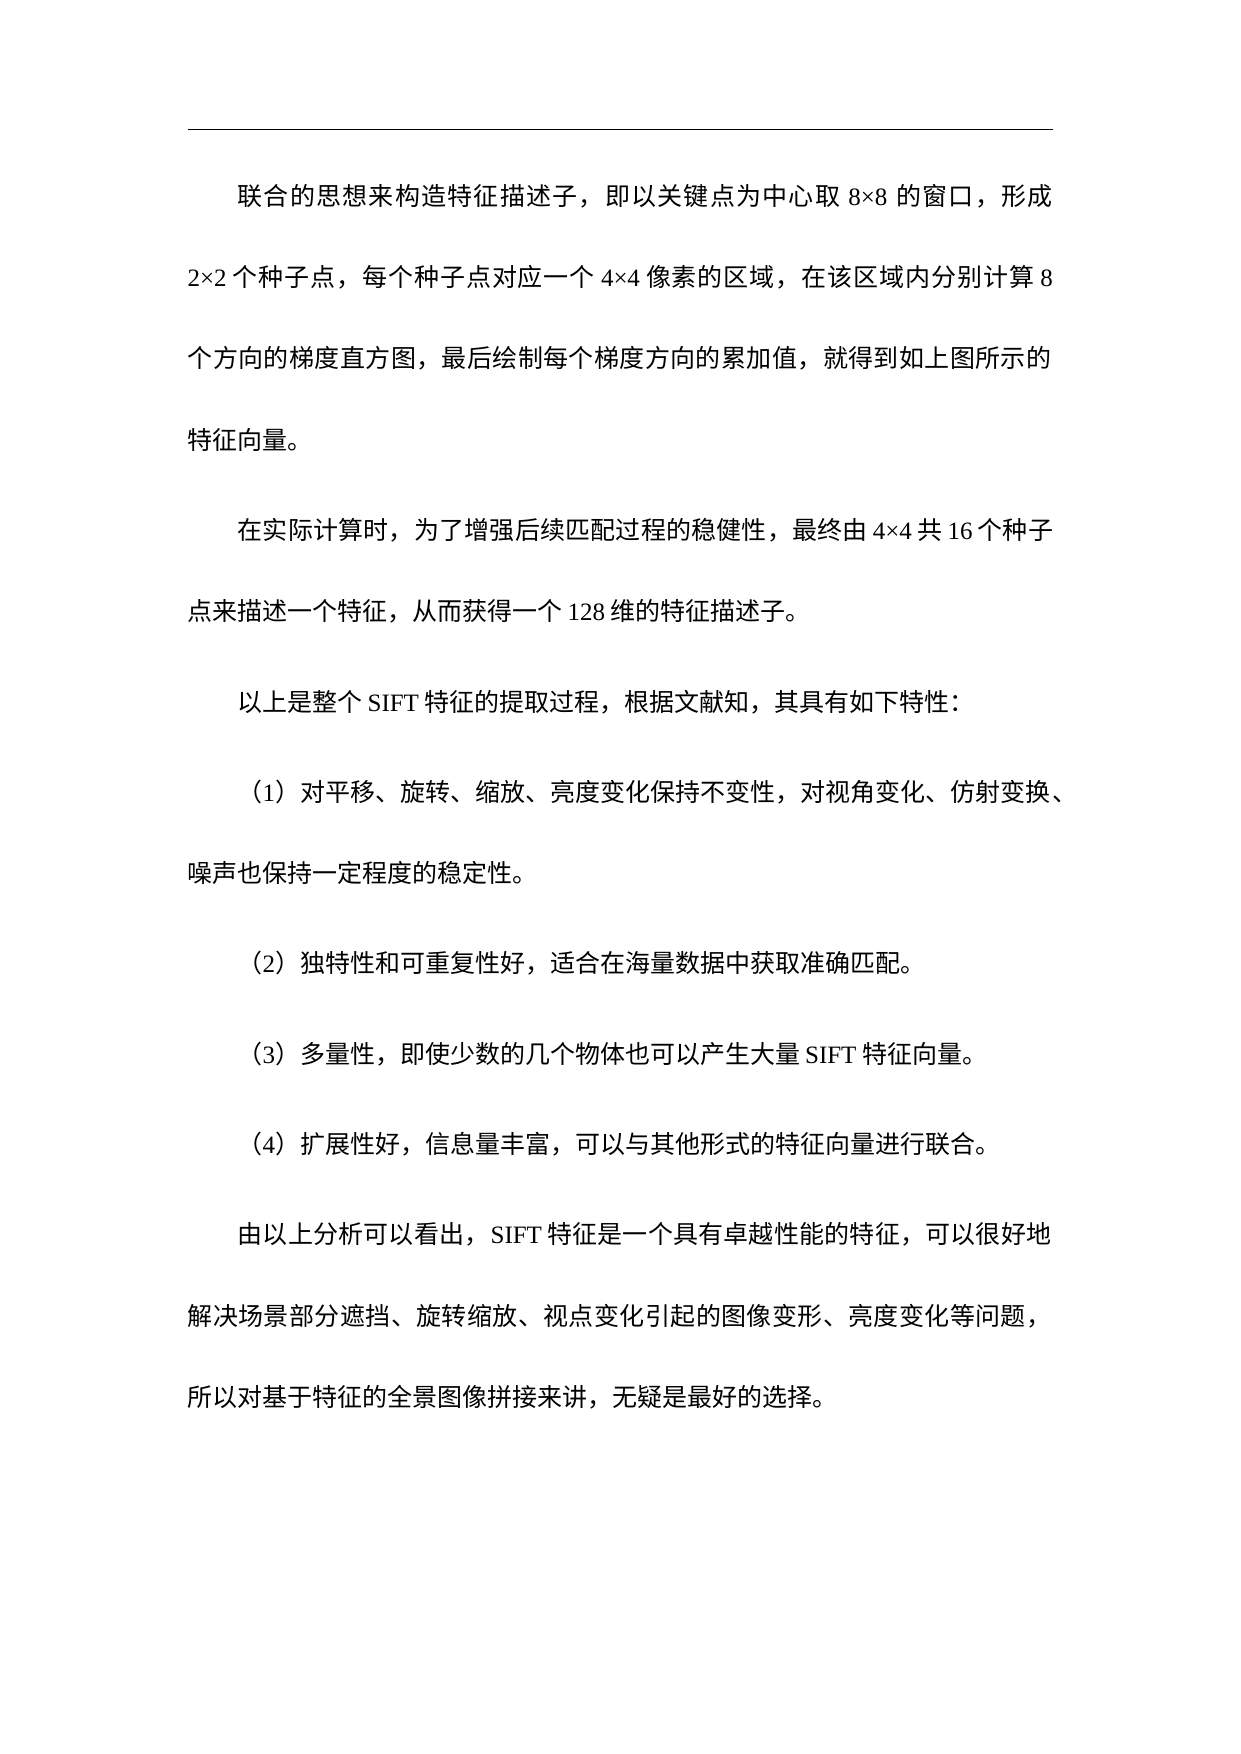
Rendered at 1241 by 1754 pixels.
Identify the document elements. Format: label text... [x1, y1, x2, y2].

text （2）独特性和可重复性好，适合在海量数据中获取准确匹配。 [187, 929, 1053, 994]
text （3）多量性，即使少数的几个物体也可以产生大量SIFT 特征向量。 [187, 1020, 1053, 1085]
text 以上是整个SIFT特征的提取过程，根据文献知，其具有如下特性： [187, 668, 1053, 733]
text （4）扩展性好，信息量丰富，可以与其他形式的特征向量进行联合。 [187, 1110, 1053, 1175]
text 联合的思想来构造特征描述子，即以关键点为中心取8×8 的窗口，形成2×2个种子点，每个种子点对应一个4×4像素的区域，在该区域内分别计算8个方向的梯度直方图，最后绘制每个梯度方向的累加值，就得到如上图所示的特征向量。 [187, 162, 1053, 471]
text 在实际计算时，为了增强后续匹配过程的稳健性，最终由4×4共16个种子点来描述一个特征，从而获得一个128维的特征描述子。 [187, 496, 1053, 642]
text （1）对平移、旋转、缩放、亮度变化保持不变性，对视角变化、仿射变换、噪声也保持一定程度的稳定性。 [187, 758, 1053, 904]
text 由以上分析可以看出，SIFT特征是一个具有卓越性能的特征，可以很好地解决场景部分遮挡、旋转缩放、视点变化引起的图像变形、亮度变化等问题，所以对基于特征的全景图像拼接来讲，无疑是最好的选择。 [187, 1200, 1053, 1428]
